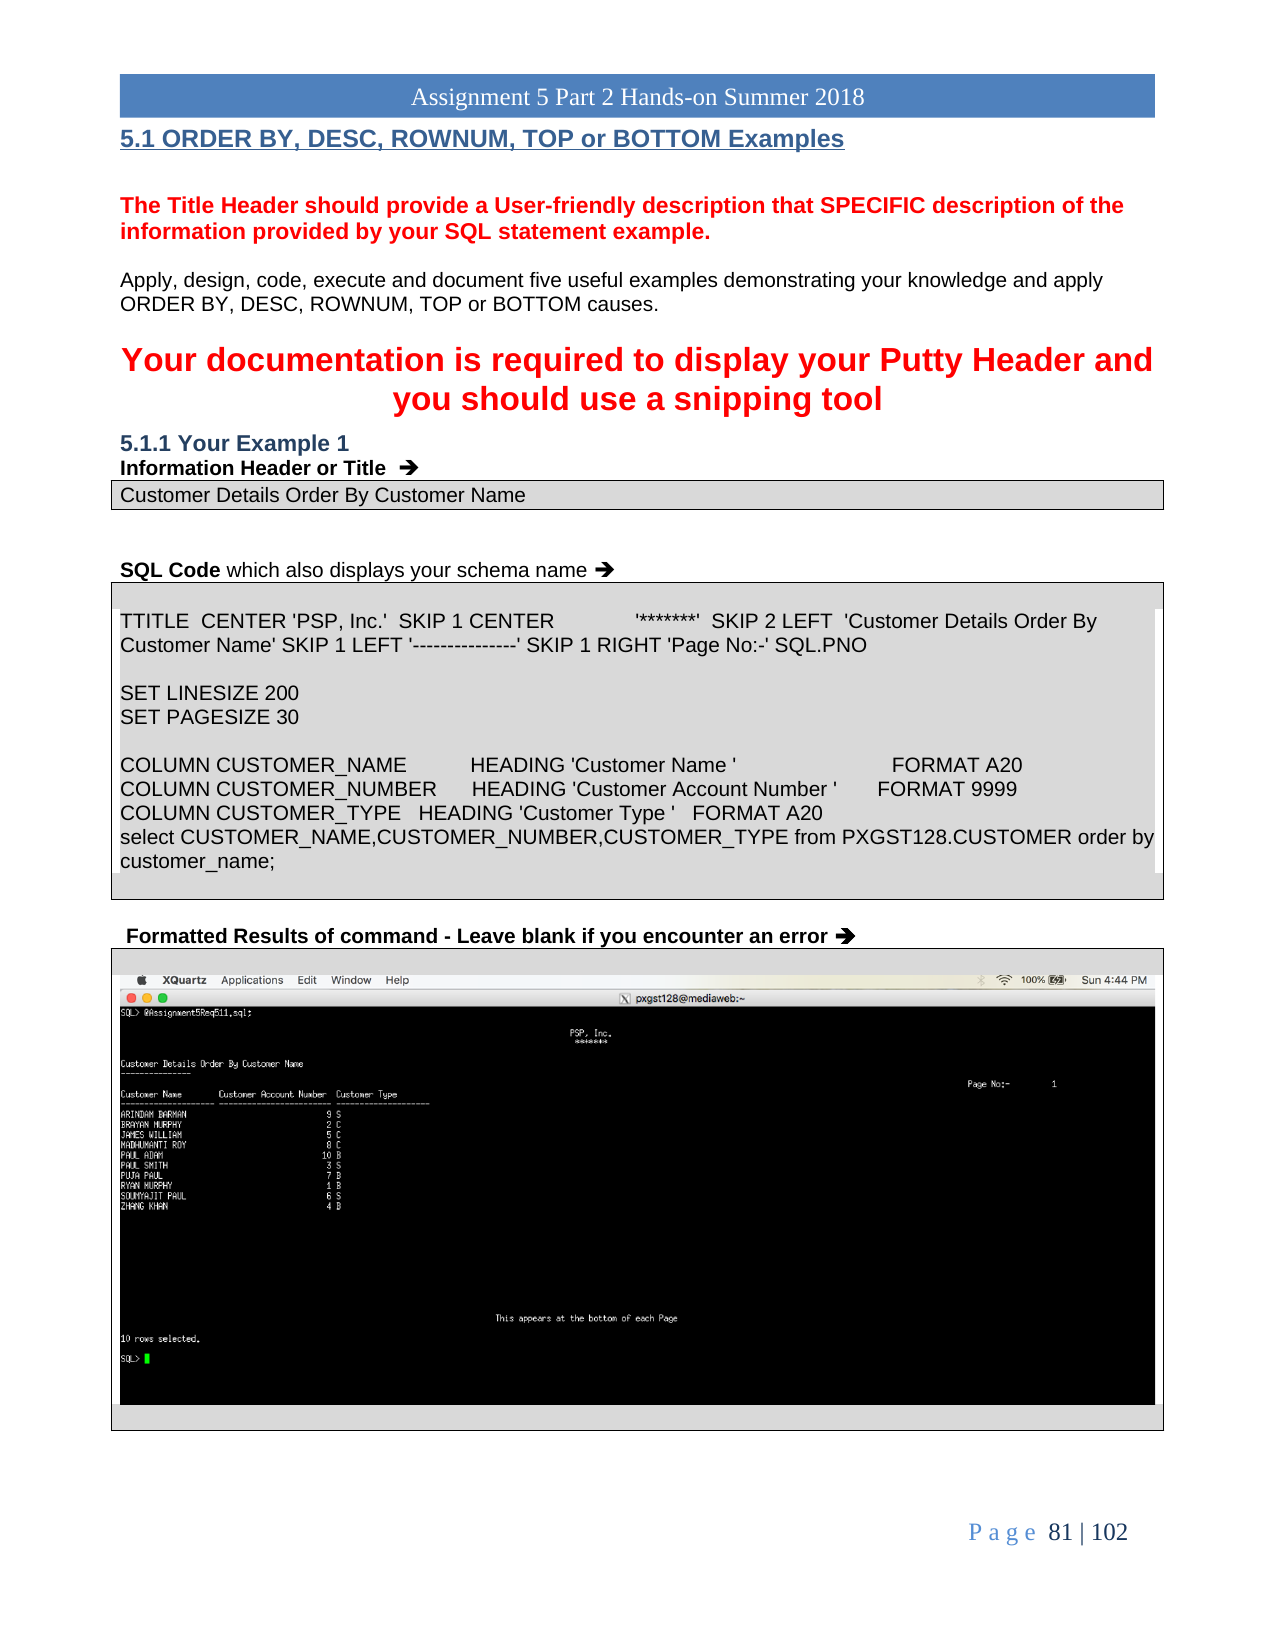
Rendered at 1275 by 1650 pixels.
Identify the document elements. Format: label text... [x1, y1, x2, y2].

text Information Header or Title [120, 456, 1155, 480]
text SET PAGESIZE 30 [120, 705, 1155, 729]
text select CUSTOMER_NAME,CUSTOMER_NUMBER,CUSTOMER_TYPE from PXGST128.CUSTOMER order by customer_name; [120, 825, 1155, 870]
text SQL Code which also displays your schema name [120, 558, 1155, 582]
text Your documentation is required to display your Putty Header and you should use a snipping tool [120, 340, 1155, 417]
text COLUMN CUSTOMER_NUMBER HEADING 'Customer Account Number ' FORMAT 9999 [120, 777, 1155, 801]
picture [120, 975, 1155, 1405]
text SET LINESIZE 200 [120, 681, 1155, 705]
text Customer Details Order By Customer Name [112, 481, 1163, 509]
text COLUMN CUSTOMER_TYPE HEADING 'Customer Type ' FORMAT A20 [120, 801, 1155, 825]
text Apply, design, code, execute and document five useful examples demonstrating your knowledge and apply ORDER BY, DESC, ROWNUM, TOP or BOTTOM causes. [120, 268, 1155, 316]
text Formatted Results of command - Leave blank if you encounter an error [120, 924, 1155, 948]
subtitle 5.1.1 Your Example 1 [120, 429, 1155, 456]
text TTITLE CENTER 'PSP, Inc.' SKIP 1 CENTER '*******' SKIP 2 LEFT 'Customer Details Order By Customer Name' SKIP 1 LEFT '---------------' SKIP 1 RIGHT 'Page No:-' SQL.PNO [120, 609, 1155, 657]
subtitle 5.1 ORDER BY, DESC, ROWNUM, TOP or BOTTOM Examples [120, 118, 1155, 153]
text COLUMN CUSTOMER_NAME HEADING 'Customer Name ' FORMAT A20 [120, 753, 1155, 777]
text The Title Header should provide a User-friendly description that SPECIFIC description of the information provided by your SQL statement example. [120, 192, 1155, 244]
